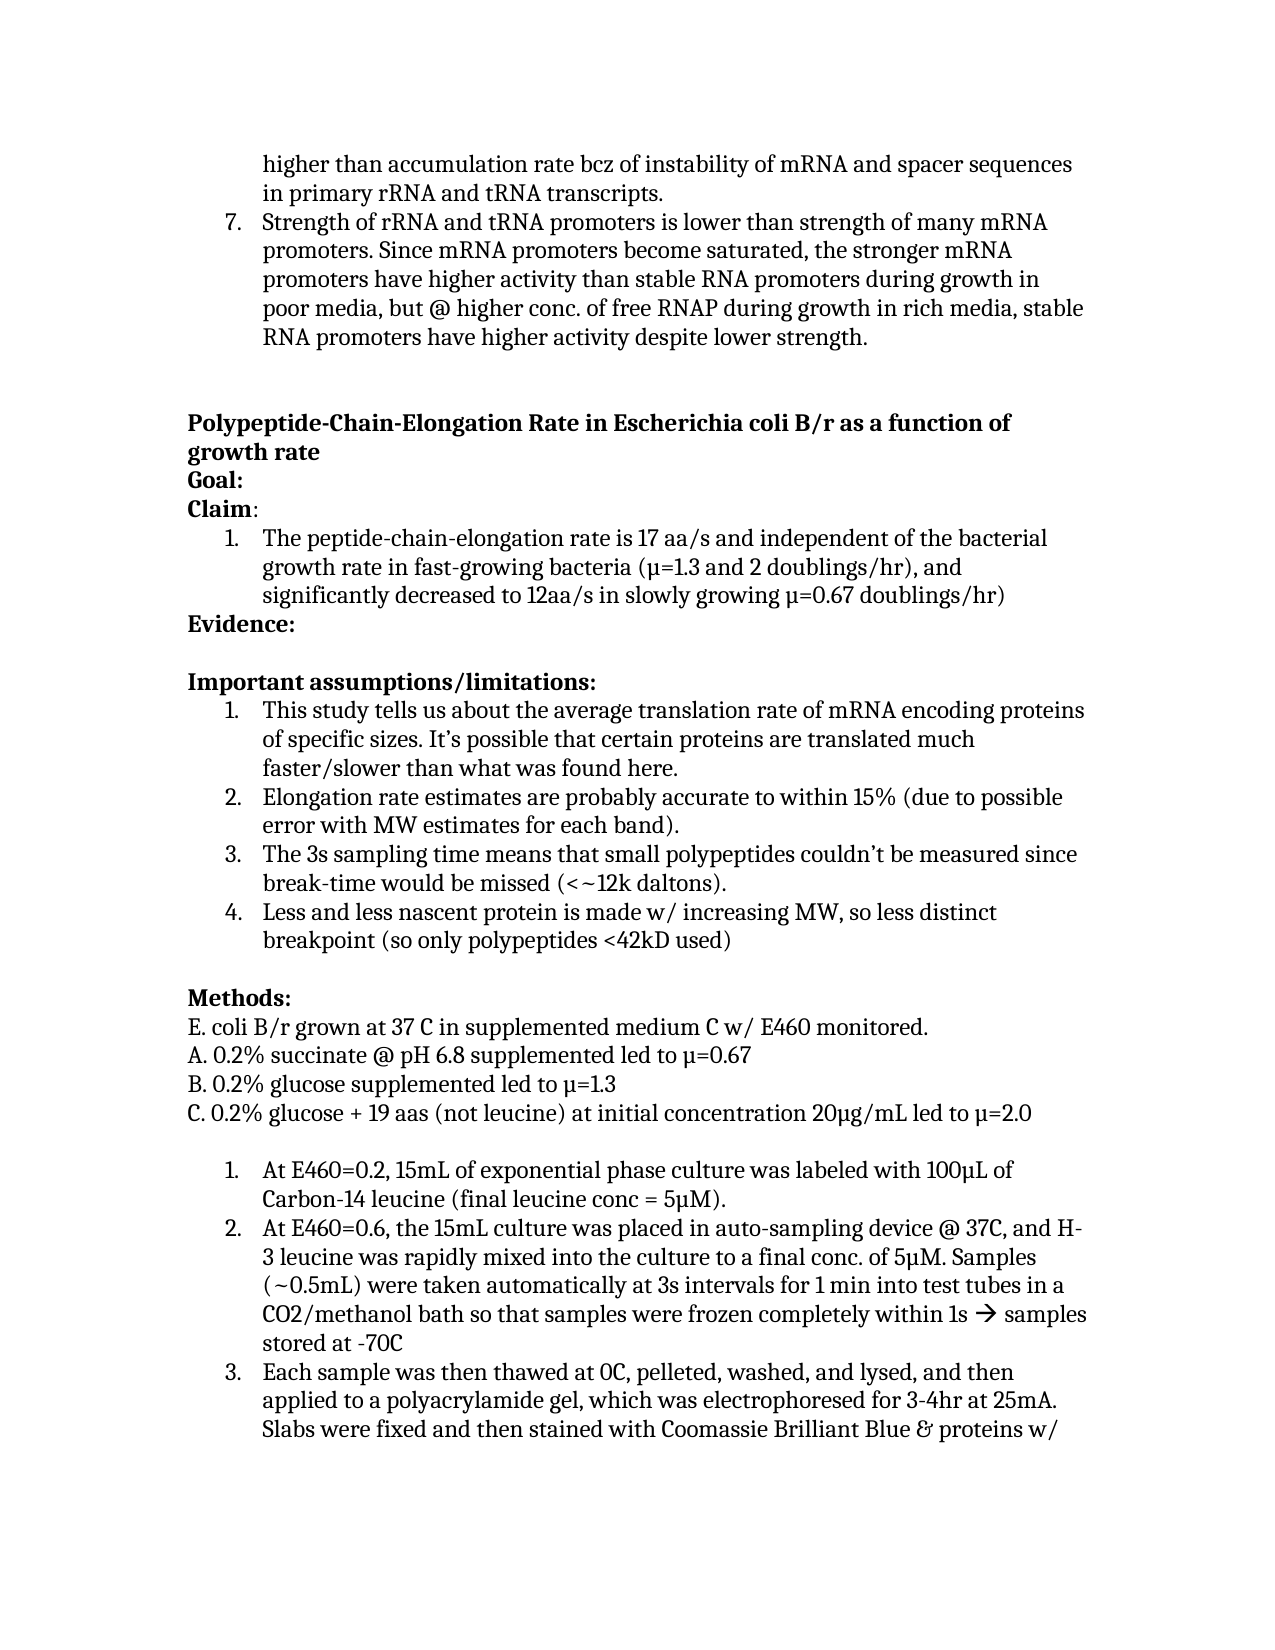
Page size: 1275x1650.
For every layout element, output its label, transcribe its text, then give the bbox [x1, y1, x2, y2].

text Polypeptide-Chain-Elongation Rate in Escherichia coli B/r as a function of growth rate [187, 409, 1087, 466]
text Goal: [187, 466, 1087, 495]
text Evidence: [187, 610, 1087, 639]
list Strength of rRNA and tRNA promoters is lower than strength of many mRNA promoters. Since mRNA promoters become saturated, the stronger mRNA promoters have higher activity than stable RNA promoters during growth in poor media, but @ higher conc. of free RNAP during growth in rich media, stable RNA promoters have higher activity despite lower strength. [225, 207, 1087, 351]
text E. coli B/r grown at 37 C in supplemented medium C w/ E460 monitored. [187, 1012, 1087, 1041]
text C. 0.2% glucose + 19 aas (not leucine) at initial concentration 20µg/mL led to µ=2.0 [187, 1099, 1087, 1127]
text Claim: [187, 495, 1087, 524]
list This study tells us about the average translation rate of mRNA encoding proteins of specific sizes. It’s possible that certain proteins are translated much faster/slower than what was found here. [225, 696, 1087, 782]
list Elongation rate estimates are probably accurate to within 15% (due to possible error with MW estimates for each band). [225, 782, 1087, 840]
list At E460=0.6, the 15mL culture was placed in auto-sampling device @ 37C, and H-3 leucine was rapidly mixed into the culture to a final conc. of 5µM. Samples (~0.5mL) were taken automatically at 3s intervals for 1 min into test tubes in a CO2/methanol bath so that samples were frozen completely within 1s samples stored at -70C [225, 1214, 1087, 1357]
list The 3s sampling time means that small polypeptides couldn’t be measured since break-time would be missed (<~12k daltons). [225, 840, 1087, 897]
list Less and less nascent protein is made w/ increasing MW, so less distinct breakpoint (so only polypeptides <42kD used) [225, 897, 1087, 955]
text B. 0.2% glucose supplemented led to µ=1.3 [187, 1070, 1087, 1099]
text Methods: [187, 984, 1087, 1012]
text Important assumptions/limitations: [187, 667, 1087, 696]
text A. 0.2% succinate @ pH 6.8 supplemented led to µ=0.67 [187, 1041, 1087, 1070]
list At E460=0.2, 15mL of exponential phase culture was labeled with 100µL of Carbon-14 leucine (final leucine conc = 5µM). [225, 1156, 1087, 1214]
list The peptide-chain-elongation rate is 17 aa/s and independent of the bacterial growth rate in fast-growing bacteria (µ=1.3 and 2 doublings/hr), and significantly decreased to 12aa/s in slowly growing µ=0.67 doublings/hr) [225, 524, 1087, 610]
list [225, 150, 1087, 207]
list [225, 1357, 1087, 1444]
